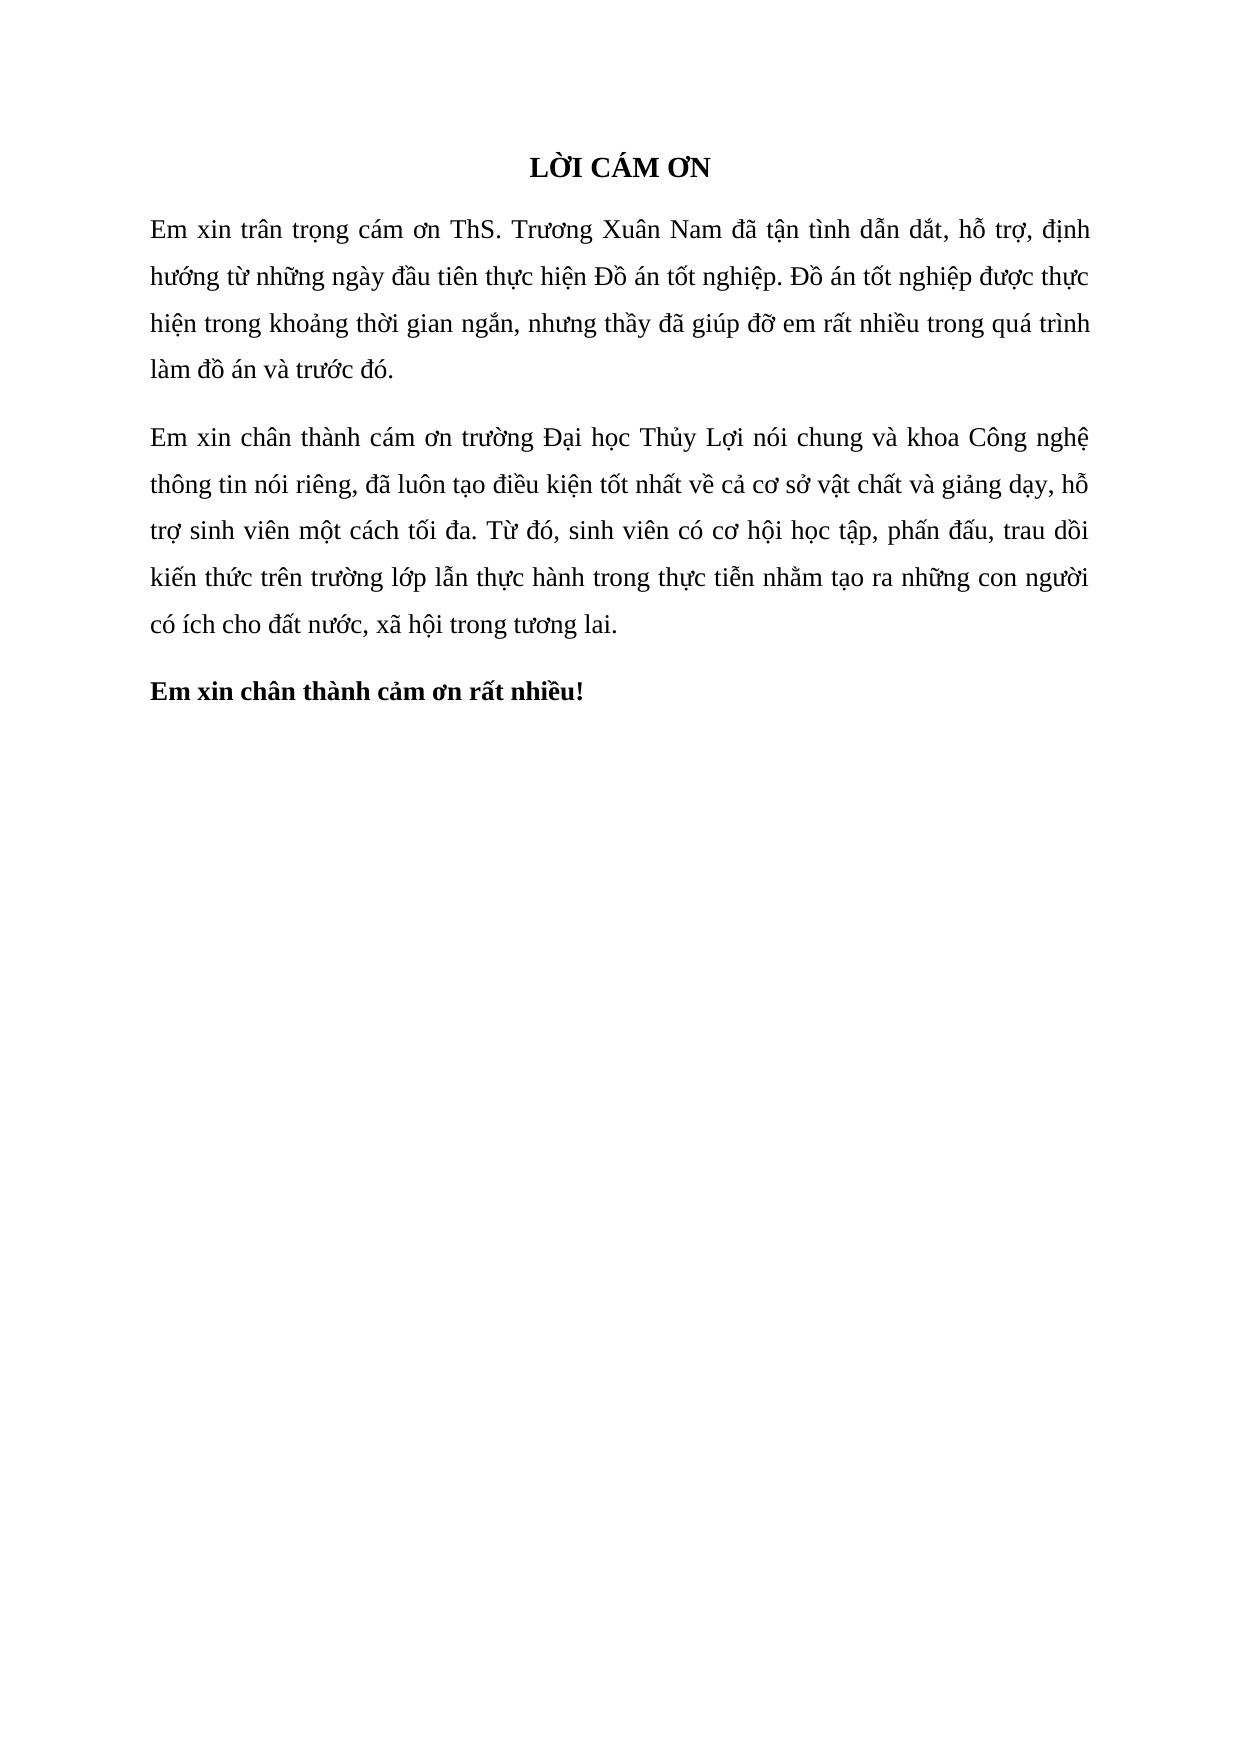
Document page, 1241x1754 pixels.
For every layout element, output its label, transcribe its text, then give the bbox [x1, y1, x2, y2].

text Em xin trân trọng cám ơn ThS. Trương Xuân Nam đã tận tình dẫn dắt, hỗ trợ, định hướng từ những ngày đầu tiên thực hiện Đồ án tốt nghiệp. Đồ án tốt nghiệp được thực hiện trong khoảng thời gian ngắn, nhưng thầy đã giúp đỡ em rất nhiều trong quá trình làm đồ án và trước đó. [150, 213, 1090, 385]
text LỜI CÁM ƠN [150, 150, 1090, 183]
text Em xin chân thành cám ơn trường Đại học Thủy Lợi nói chung và khoa Công nghệ thông tin nói riêng, đã luôn tạo điều kiện tốt nhất về cả cơ sở vật chất và giảng dạy, hỗ trợ sinh viên một cách tối đa. Từ đó, sinh viên có cơ hội học tập, phấn đấu, trau dồi kiến thức trên trường lớp lẫn thực hành trong thực tiễn nhằm tạo ra những con người có ích cho đất nước, xã hội trong tương lai. [150, 421, 1090, 639]
text Em xin chân thành cảm ơn rất nhiều! [150, 675, 1090, 706]
